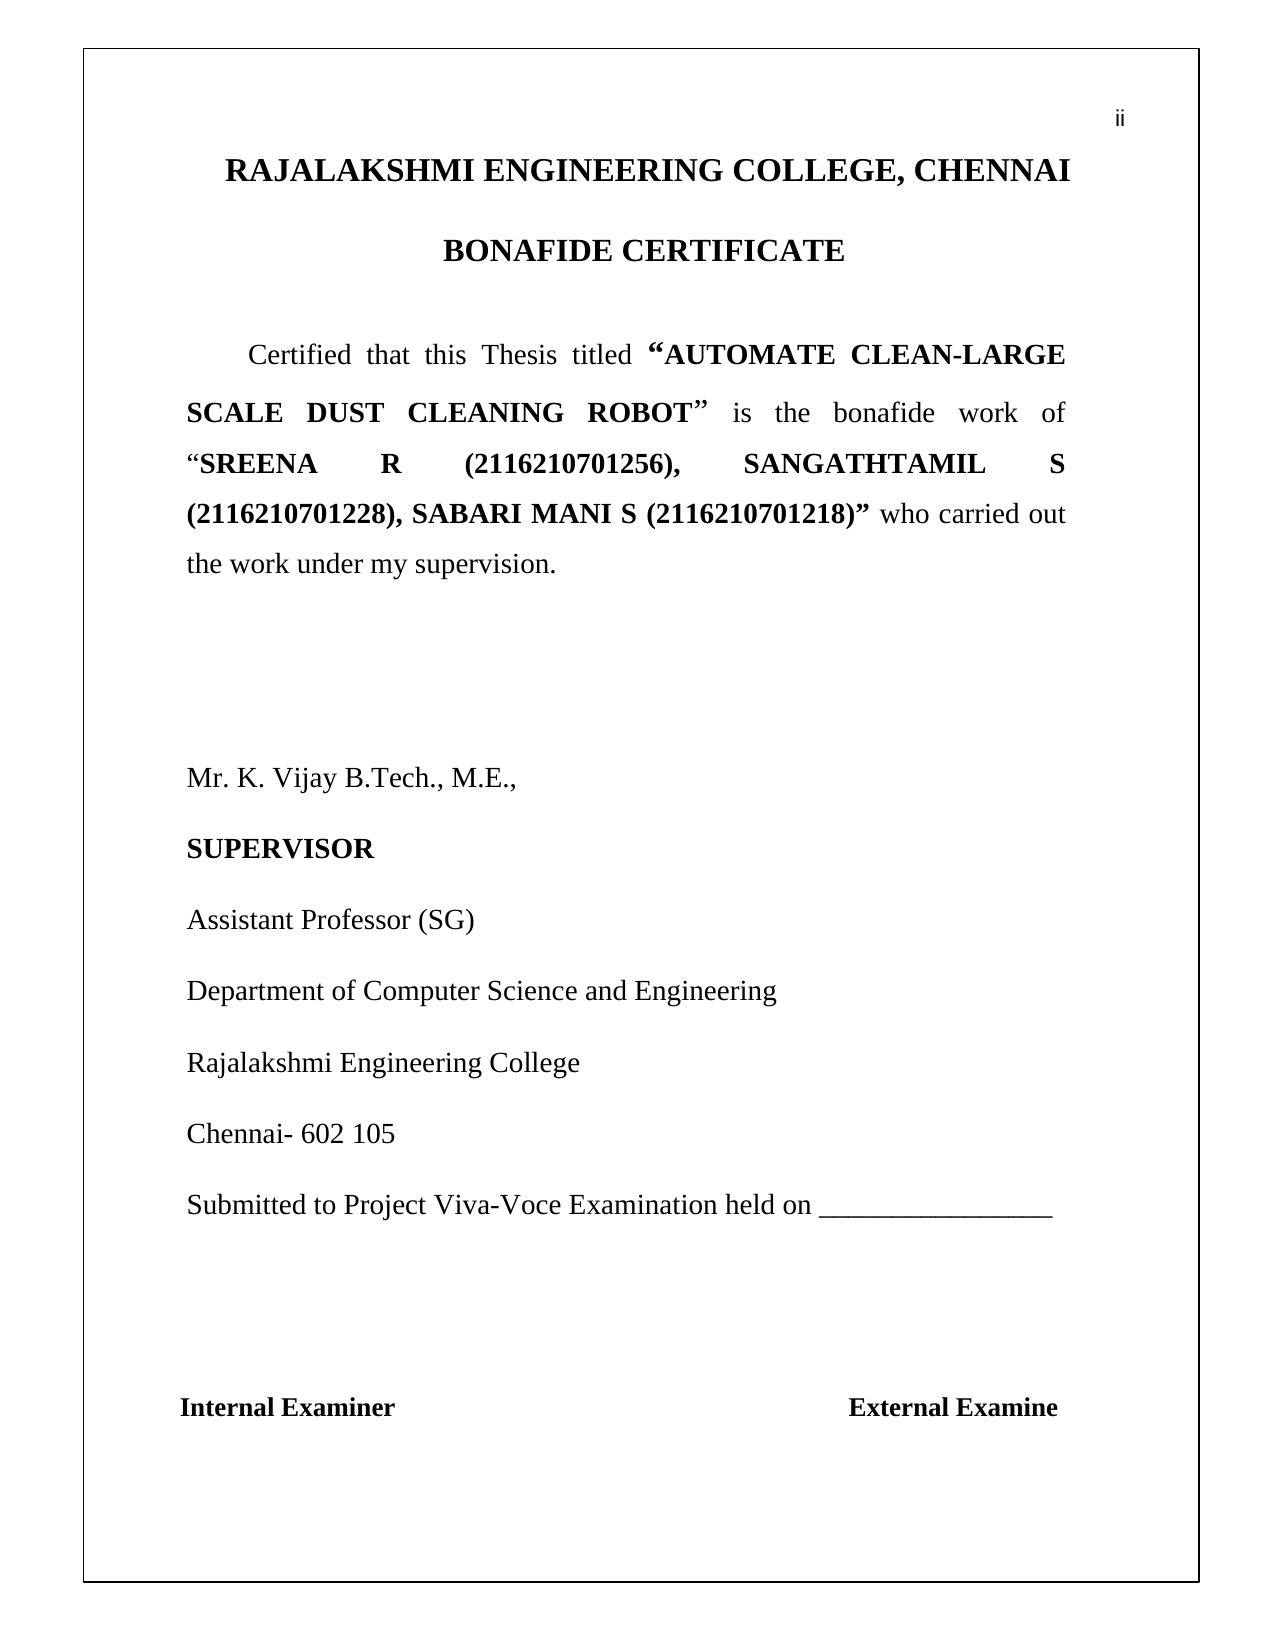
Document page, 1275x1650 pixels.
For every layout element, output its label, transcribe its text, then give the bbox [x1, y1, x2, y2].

text BONAFIDE CERTIFICATE [270, 232, 1018, 269]
text Submitted to Project Viva-Voce Examination held on ________________ [186, 1187, 1066, 1221]
text Certified that this Thesis titled “AUTOMATE CLEAN-LARGE SCALE DUST CLEANING ROBOT” is the bonafide work of “SREENA R (2116210701256), SANGATHTAMIL S (2116210701228), SABARI MANI S (2116210701218)” who carried out the work under my supervision. [186, 333, 1066, 580]
text Mr. K. Vijay B.Tech., M.E., [186, 760, 1066, 794]
text Chennai- 602 105 [186, 1116, 1066, 1149]
subtitle RAJALAKSHMI ENGINEERING COLLEGE, CHENNAI [171, 150, 1125, 188]
text Department of Computer Science and Engineering [186, 973, 1066, 1007]
text SUPERVISOR [186, 831, 1066, 865]
text Assistant Professor (SG) [186, 902, 1066, 936]
text Internal Examiner External Examine [179, 1391, 1125, 1422]
text Rajalakshmi Engineering College [186, 1045, 1066, 1078]
